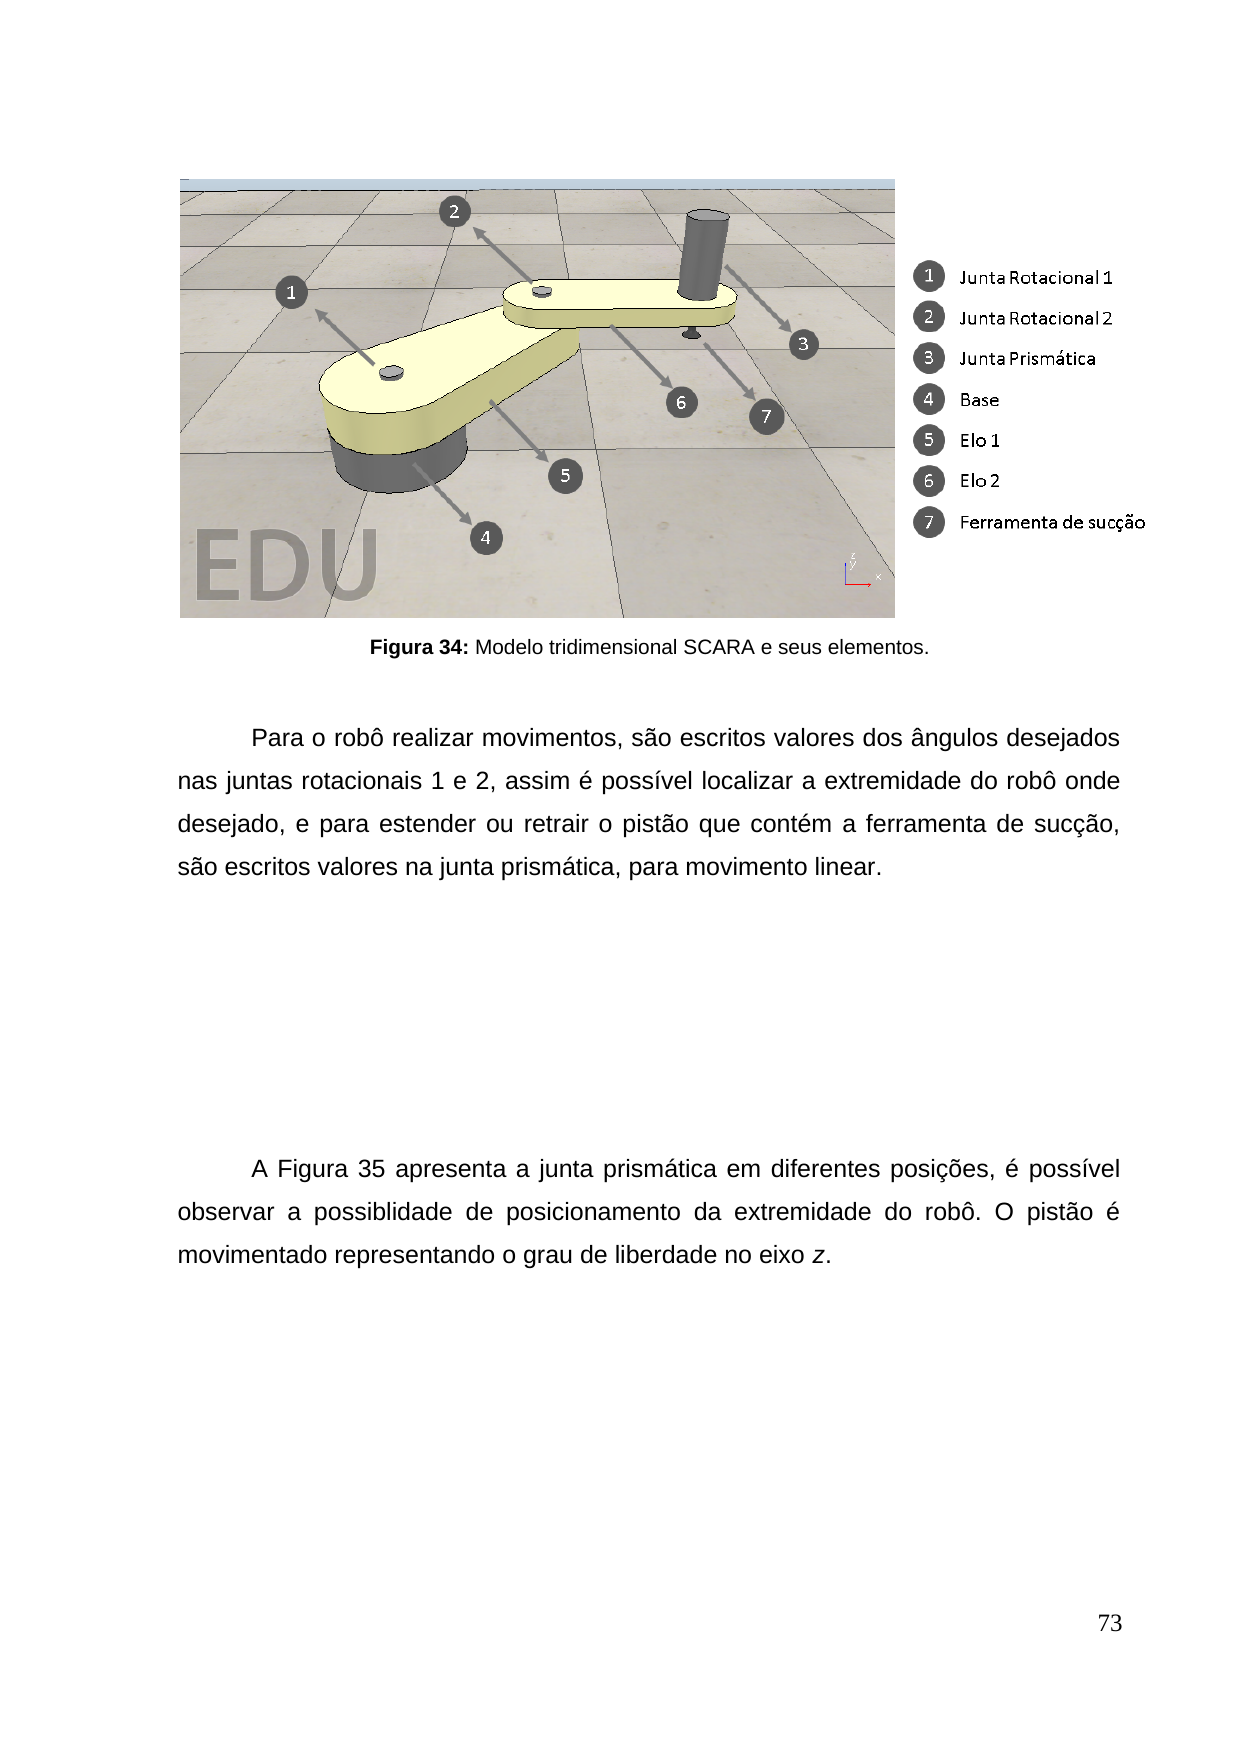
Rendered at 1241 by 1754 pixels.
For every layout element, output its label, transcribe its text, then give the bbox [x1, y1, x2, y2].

text Para o robô realizar movimentos, são escritos valores dos ângulos desejados nas juntas rotacionais 1 e 2, assim é possível localizar a extremidade do robô onde desejado, e para estender ou retrair o pistão que contém a ferramenta de sucção, são escritos valores na junta prismática, para movimento linear. [177, 723, 1122, 881]
text A Figura 35 apresenta a junta prismática em diferentes posições, é possível observar a possiblidade de posicionamento da extremidade do robô. O pistão é movimentado representando o grau de liberdade no eixo z. [177, 1154, 1122, 1269]
picture [177, 177, 1152, 621]
text Figura 34: Modelo tridimensional SCARA e seus elementos. [177, 635, 1122, 659]
